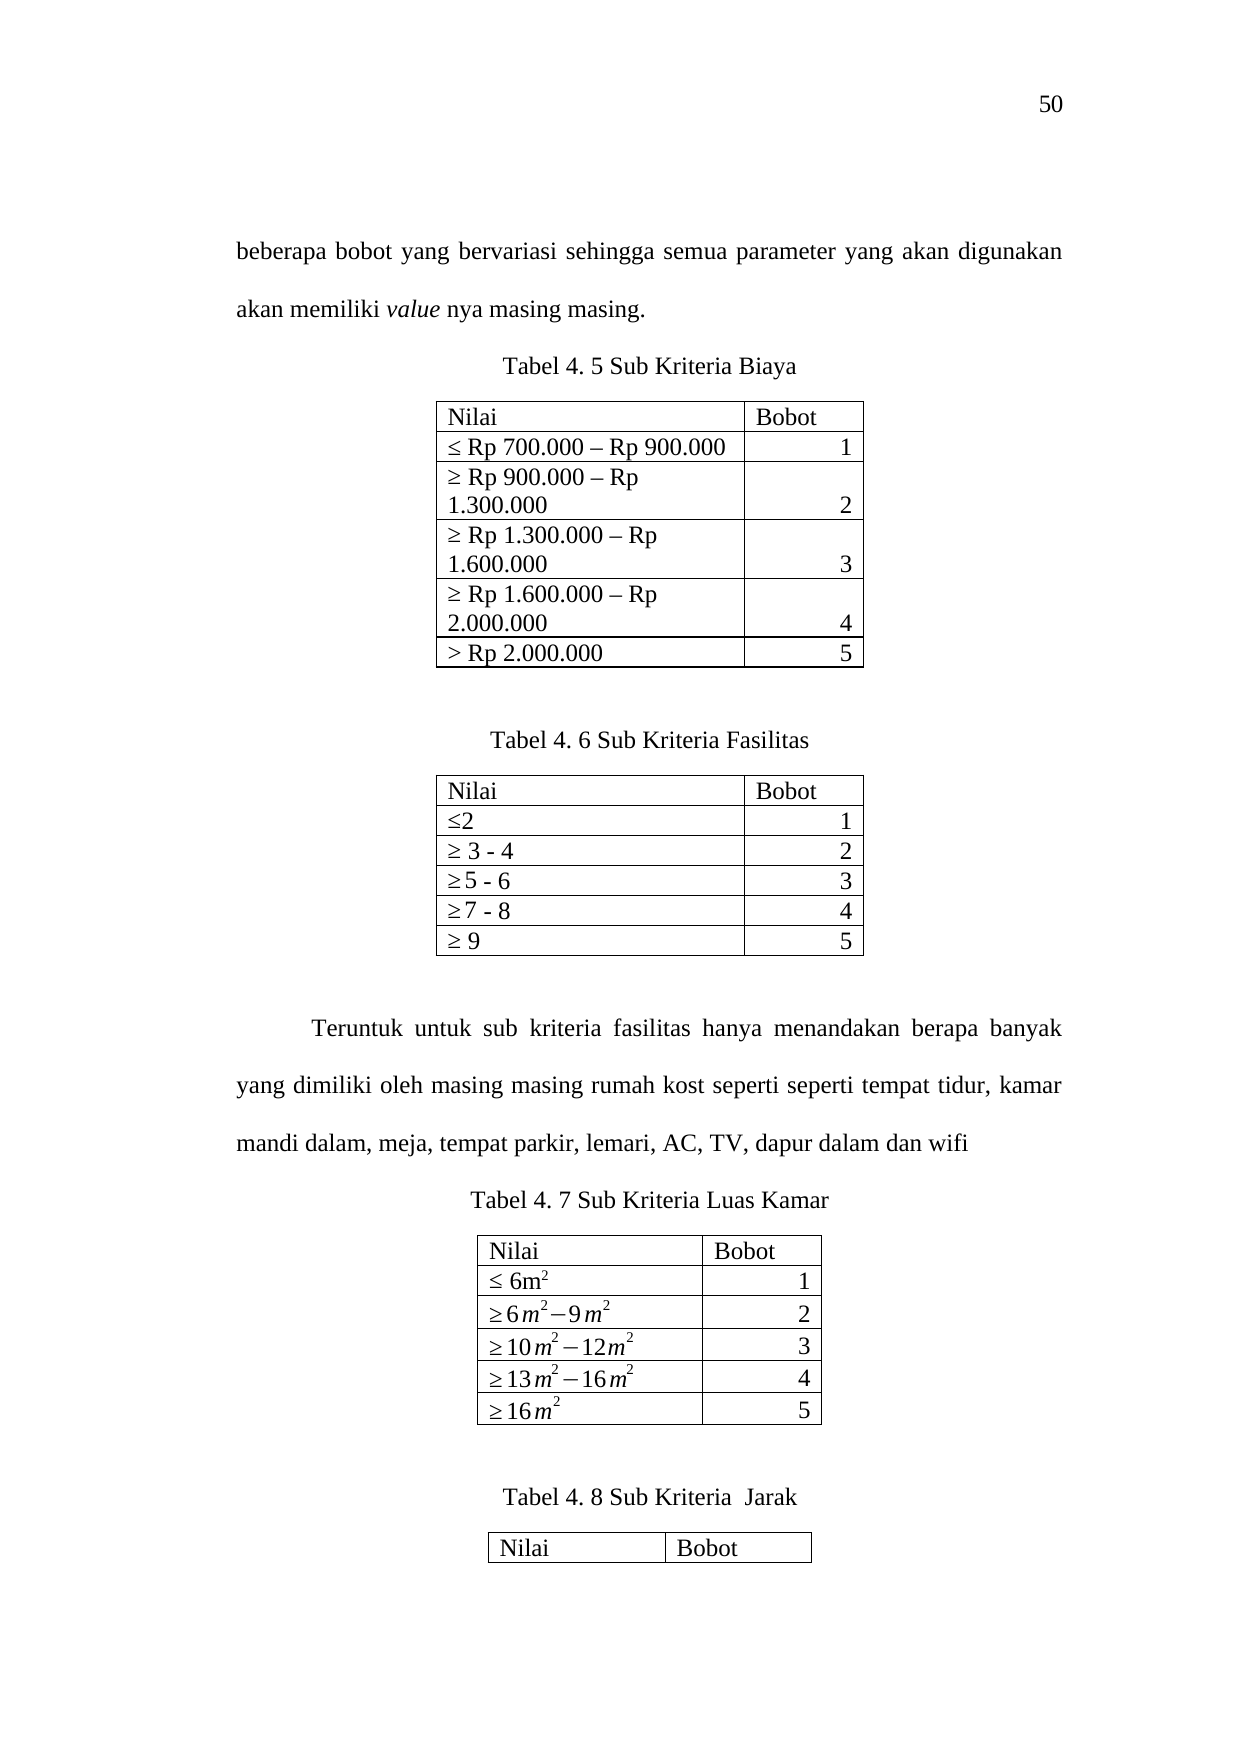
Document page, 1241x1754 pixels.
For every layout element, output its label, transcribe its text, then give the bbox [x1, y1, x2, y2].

table_header Nilai [437, 402, 744, 431]
table_cell 1 [745, 806, 863, 834]
table_cell 6m2 [478, 1266, 702, 1295]
table_cell 5 [703, 1393, 821, 1424]
table_cell - 8 [437, 896, 744, 924]
table_cell 4 [745, 896, 863, 924]
table_cell 5 [745, 638, 863, 666]
text Teruntuk untuk sub kriteria fasilitas hanya menandakan berapa banyak yang dimiliki oleh masing masing rumah kost seperti seperti tempat tidur, kamar mandi dalam, meja, tempat parkir, lemari, AC, TV, dapur dalam dan wifi [236, 1013, 1063, 1157]
table_cell 2 [745, 462, 863, 519]
table_cell 9 [437, 926, 744, 954]
table_cell Rp 1.300.000 – Rp 1.600.000 [437, 520, 744, 578]
table_header Bobot [666, 1533, 811, 1562]
table_cell 3 [703, 1329, 821, 1359]
table_cell Rp 900.000 – Rp 1.300.000 [437, 462, 744, 519]
table_cell Rp 1.600.000 – Rp 2.000.000 [437, 579, 744, 636]
table_header Bobot [745, 402, 863, 431]
table_cell [478, 1329, 702, 1359]
table_header Nilai [437, 776, 744, 804]
table_cell 3 [745, 520, 863, 578]
table_cell 1 [745, 432, 863, 461]
table_cell 4 [703, 1361, 821, 1392]
table_header Nilai [478, 1236, 702, 1265]
table_cell 2 [703, 1296, 821, 1327]
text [236, 236, 1063, 322]
table_cell 3 - 4 [437, 836, 744, 864]
table_cell 3 [745, 866, 863, 894]
table_cell ≤ Rp 700.000 – Rp 900.000 [437, 432, 744, 461]
table_cell - 6 [437, 866, 744, 894]
table_header Bobot [703, 1236, 821, 1265]
table_cell 4 [745, 579, 863, 636]
table_cell 2 [745, 836, 863, 864]
table_header Bobot [745, 776, 863, 804]
table_cell 5 [745, 926, 863, 954]
table_cell [478, 1296, 702, 1327]
table_cell 1 [703, 1266, 821, 1295]
table_header Nilai [489, 1533, 665, 1562]
table_cell [478, 1361, 702, 1392]
table_cell [478, 1393, 702, 1424]
table_cell 2 [437, 806, 744, 834]
table_cell > Rp 2.000.000 [437, 638, 744, 666]
